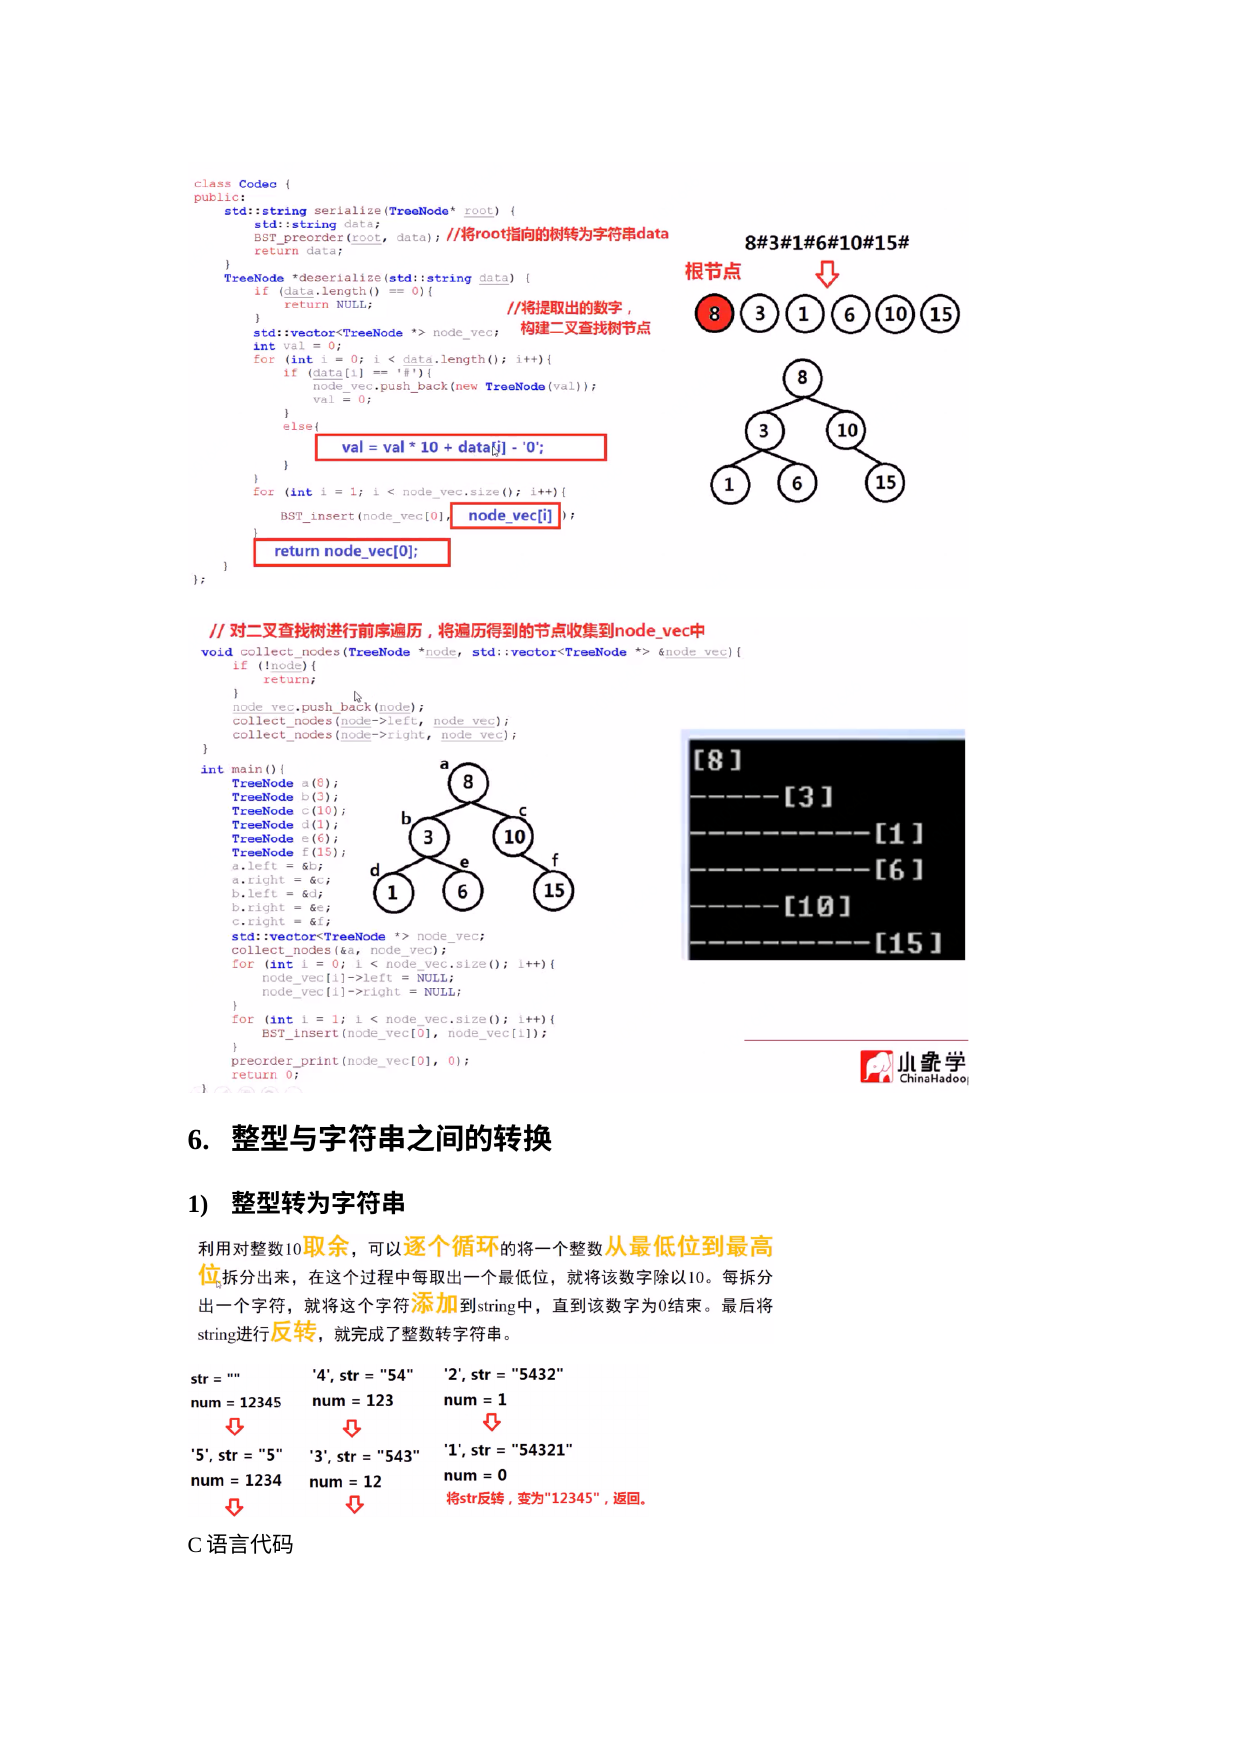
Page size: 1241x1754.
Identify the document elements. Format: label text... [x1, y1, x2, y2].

picture [187, 1234, 775, 1344]
picture [187, 1364, 649, 1517]
text C语言代码 [187, 1527, 1053, 1559]
picture [187, 617, 969, 1093]
subtitle 整型转为字符串 [187, 1169, 1053, 1234]
subtitle 整型与字符串之间的转换 [187, 1104, 1053, 1169]
picture [187, 162, 970, 589]
